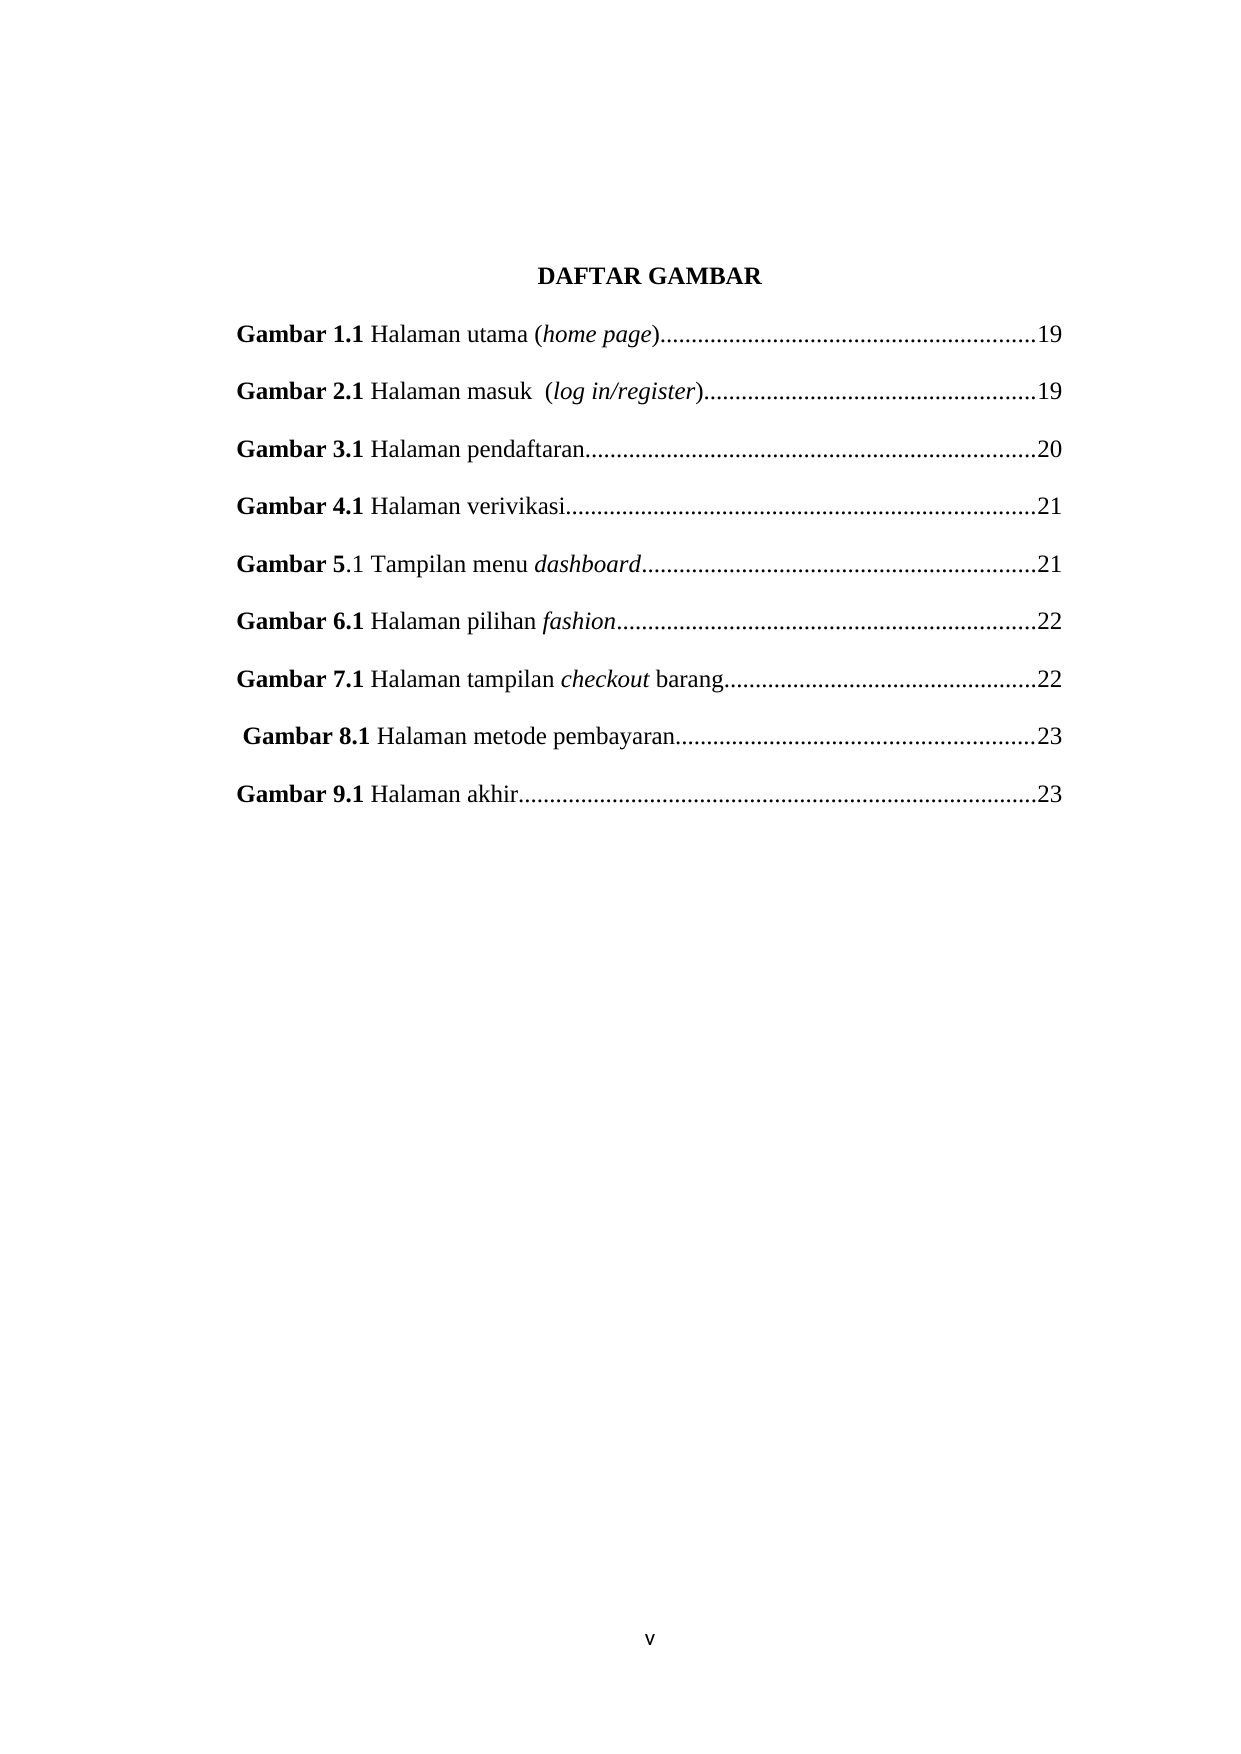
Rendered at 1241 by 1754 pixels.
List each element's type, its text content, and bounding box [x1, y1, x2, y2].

text Gambar 4.1 Halaman verivikasi 21 [236, 491, 1063, 520]
text Gambar 6.1 Halaman pilihan fashion 22 [236, 606, 1063, 635]
text Gambar 7.1 Halaman tampilan checkout barang 22 [236, 664, 1063, 692]
text Gambar 2.1 Halaman masuk (log in/register) 19 [236, 376, 1063, 405]
subtitle DAFTAR GAMBAR [236, 261, 1063, 290]
text Gambar 3.1 Halaman pendaftaran 20 [236, 434, 1063, 462]
text Gambar 9.1 Halaman akhir 23 [236, 779, 1063, 807]
text Gambar 1.1 Halaman utama (home page) 19 [236, 319, 1063, 347]
text Gambar 8.1 Halaman metode pembayaran 23 [236, 721, 1063, 750]
text Gambar 5.1 Tampilan menu dashboard 21 [236, 549, 1063, 577]
